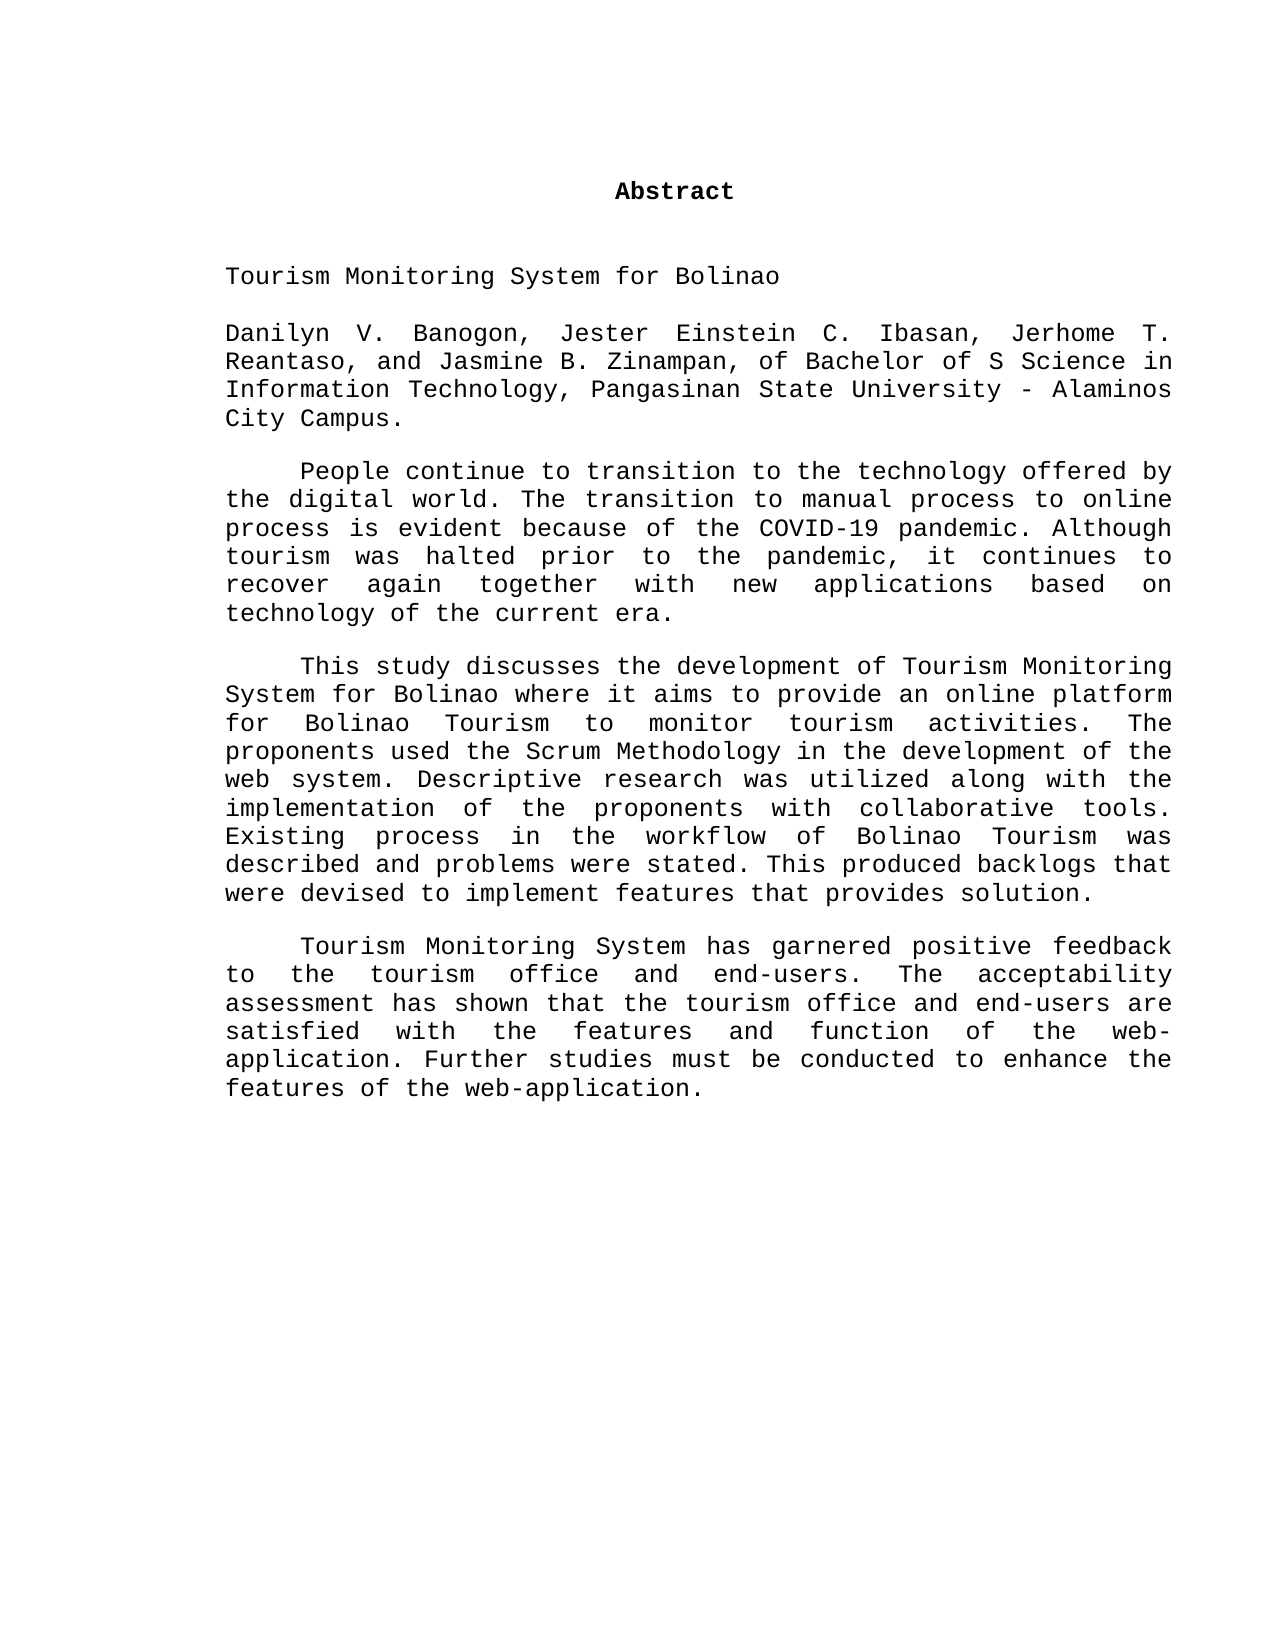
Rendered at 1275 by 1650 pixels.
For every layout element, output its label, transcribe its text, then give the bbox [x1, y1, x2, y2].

text Tourism Monitoring System has garnered positive feedback to the tourism office and end-users. The acceptability assessment has shown that the tourism office and end-users are satisfied with the features and function of the web-application. Further studies must be conducted to enhance the features of the web-application. [225, 934, 1173, 1104]
text This study discusses the development of Tourism Monitoring System for Bolinao where it aims to provide an online platform for Bolinao Tourism to monitor tourism activities. The proponents used the Scrum Methodology in the development of the web system. Descriptive research was utilized along with the implementation of the proponents with collaborative tools. Existing process in the workflow of Bolinao Tourism was described and problems were stated. This produced backlogs that were devised to implement features that provides solution. [225, 654, 1173, 909]
text Danilyn V. Banogon, Jester Einstein C. Ibasan, Jerhome T. Reantaso, and Jasmine B. Zinampan, of Bachelor of S Science in Information Technology, Pangasinan State University - Alaminos City Campus. [225, 320, 1173, 434]
subtitle Abstract [225, 179, 1125, 207]
text Tourism Monitoring System for Bolinao [225, 264, 1173, 292]
text People continue to transition to the technology offered by the digital world. The transition to manual process to online process is evident because of the COVID-19 pandemic. Although tourism was halted prior to the pandemic, it continues to recover again together with new applications based on technology of the current era. [225, 459, 1173, 629]
